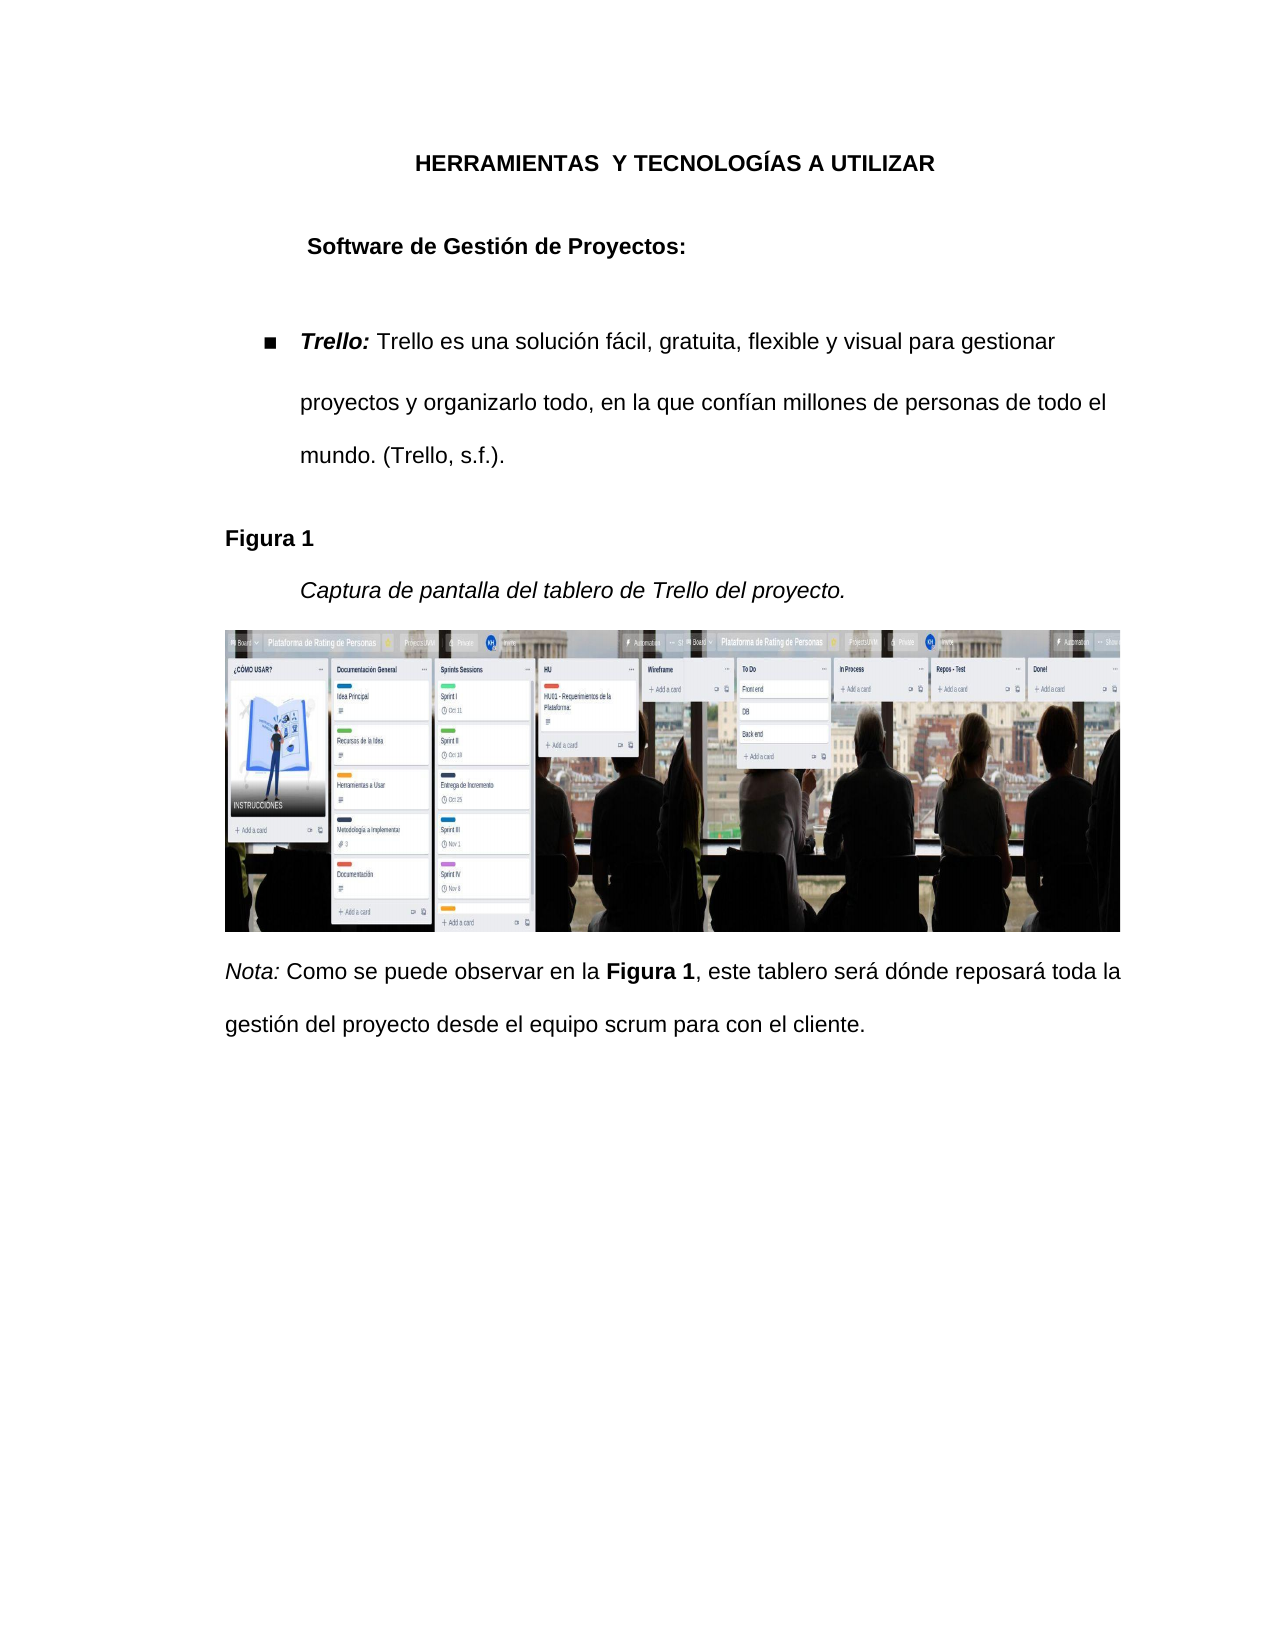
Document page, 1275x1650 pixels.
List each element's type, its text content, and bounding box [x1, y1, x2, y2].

subtitle HERRAMIENTAS Y TECNOLOGÍAS A UTILIZAR [225, 150, 1125, 176]
subtitle Trello: Trello es una solución fácil, gratuita, flexible y visual para gestionar proyectos y organizarlo todo, en la que confían millones de personas de todo el mundo. (Trello, s.f.). [262, 316, 1125, 468]
text Nota: Como se puede observar en la Figura 1, este tablero será dónde reposará toda la gestión del proyecto desde el equipo scrum para con el cliente. [225, 958, 1125, 1037]
subtitle Software de Gestión de Proyectos: [269, 233, 1125, 259]
text Figura 1 [225, 525, 1125, 551]
picture [225, 630, 1121, 932]
text Captura de pantalla del tablero de Trello del proyecto. [300, 577, 1125, 604]
